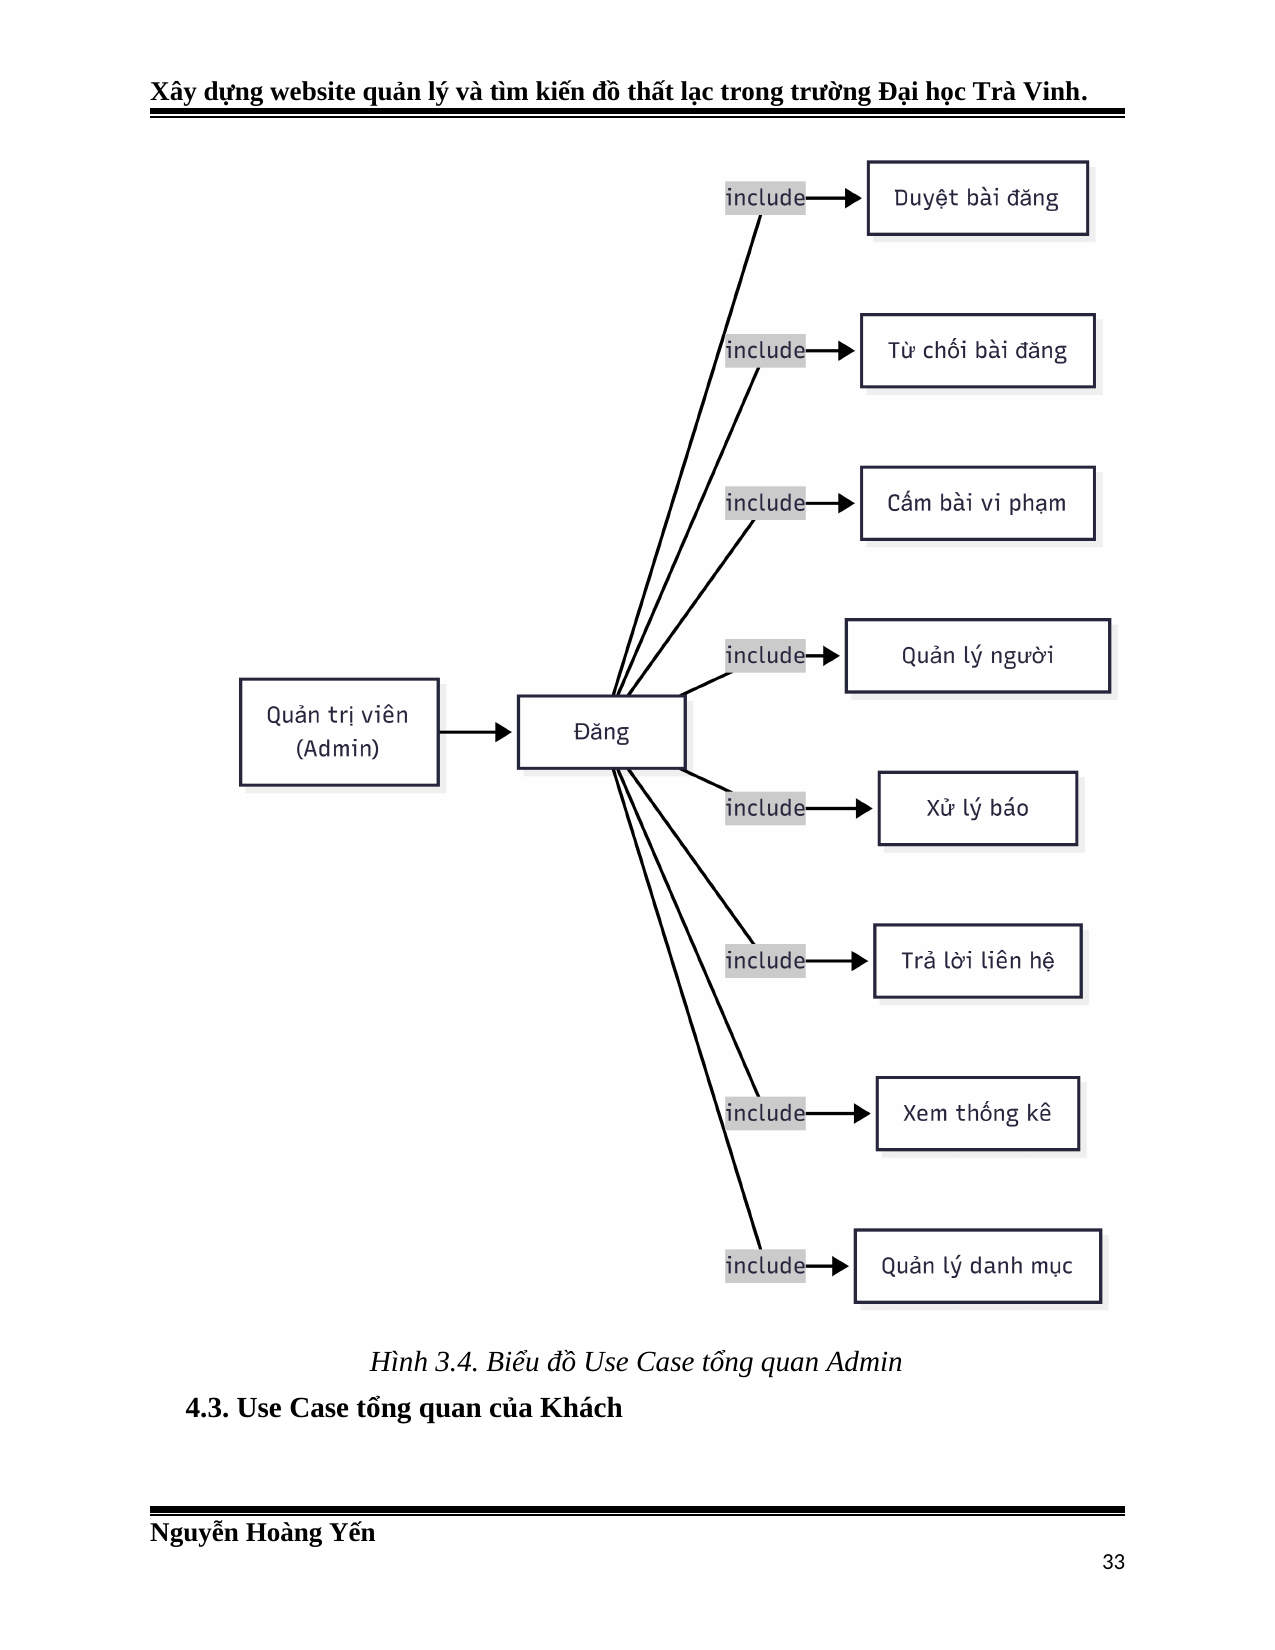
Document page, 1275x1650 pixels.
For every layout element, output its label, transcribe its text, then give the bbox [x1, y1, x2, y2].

picture [227, 150, 1123, 1315]
text Hình 3.4. Biểu đồ Use Case tổng quan Admin [150, 1344, 1125, 1378]
text Use Case tổng quan của Khách [185, 1390, 1125, 1424]
